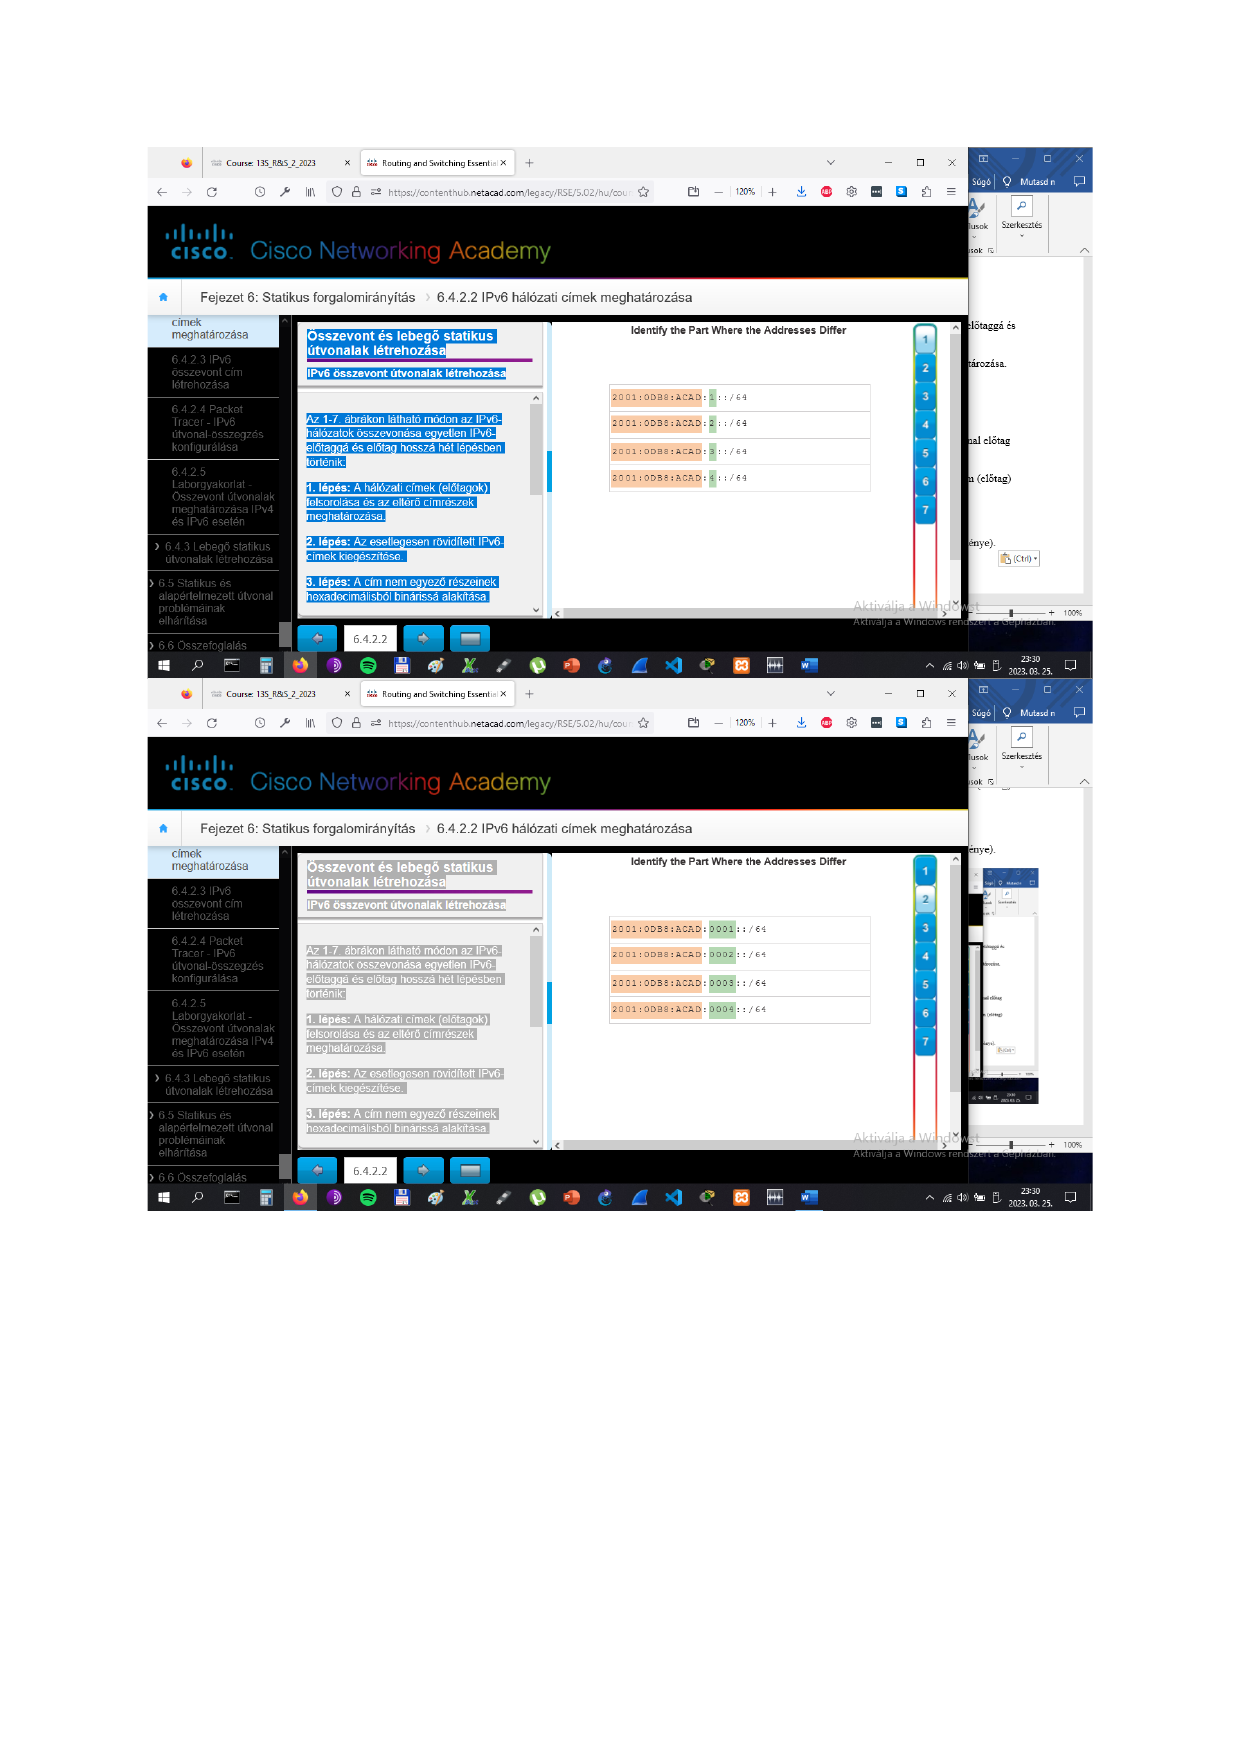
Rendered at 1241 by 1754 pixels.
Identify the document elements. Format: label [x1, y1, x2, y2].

picture [147, 147, 1093, 1211]
